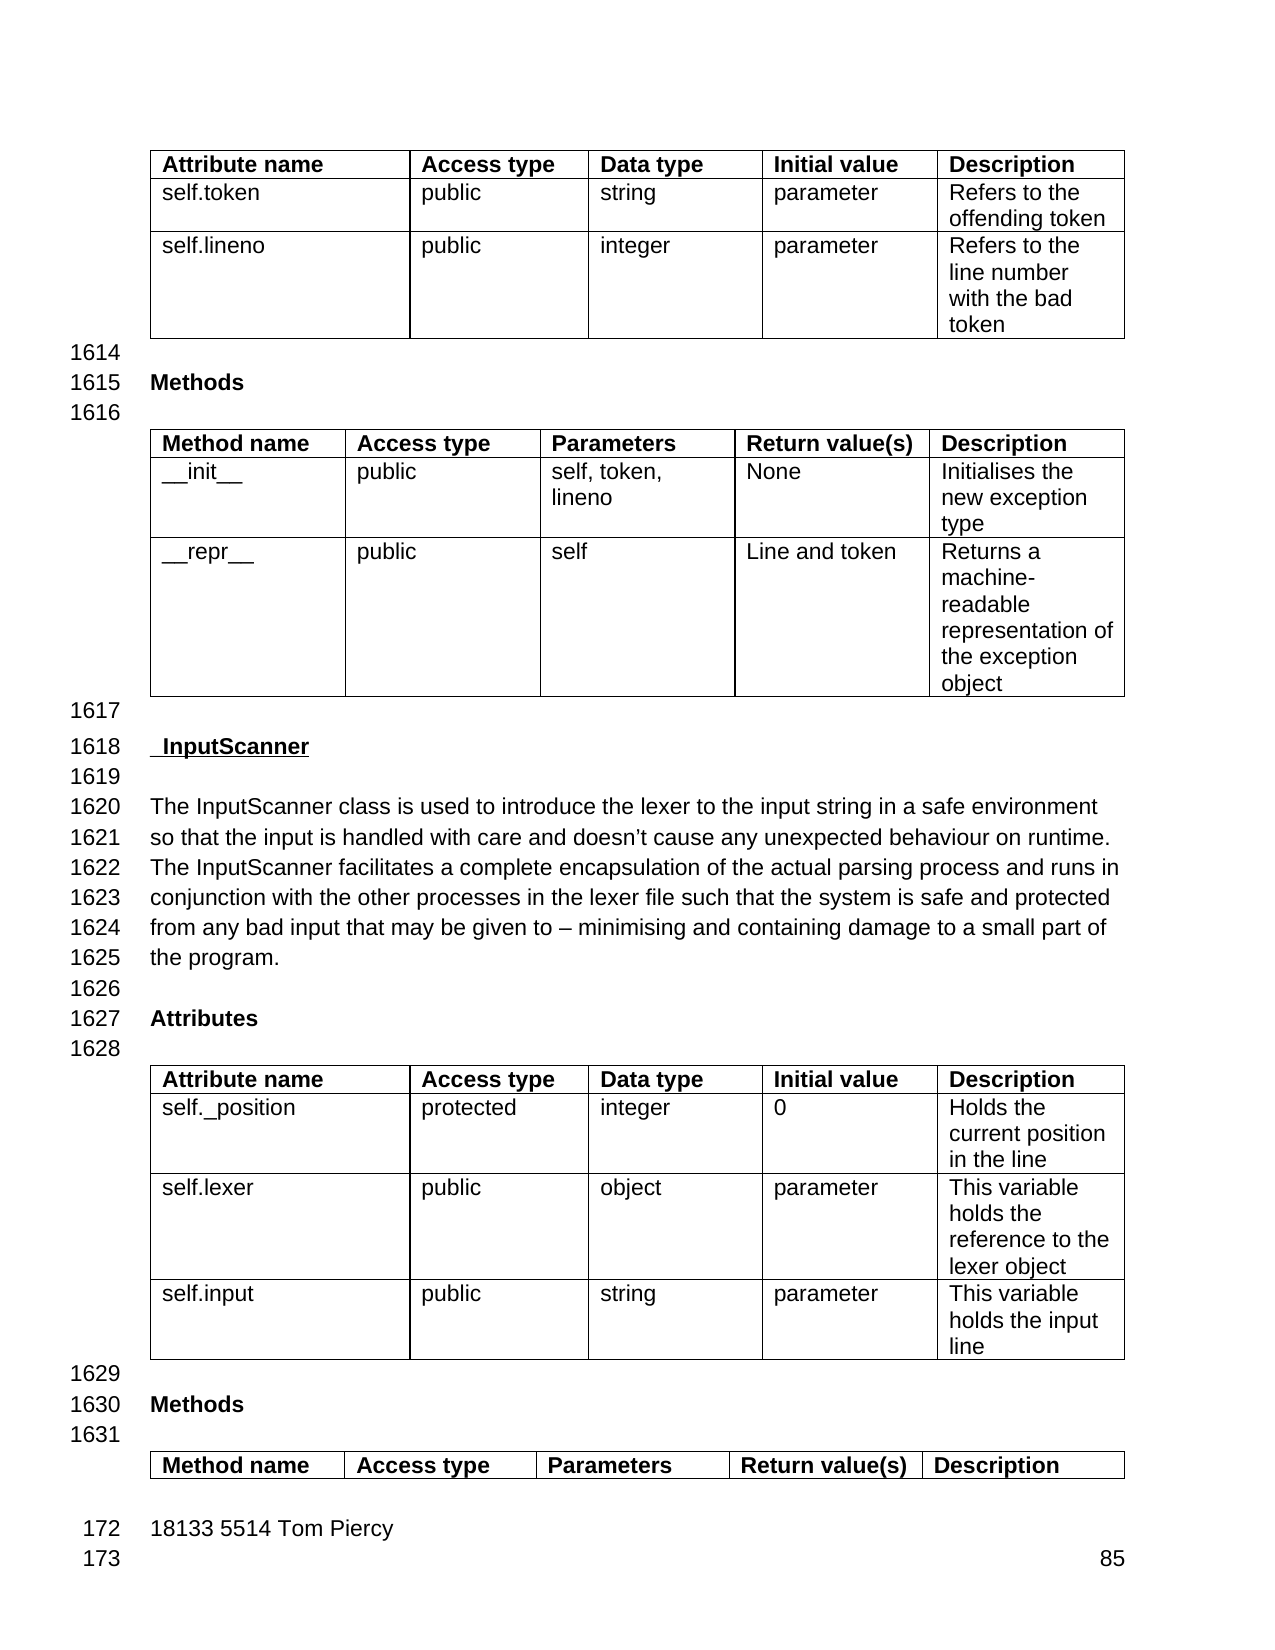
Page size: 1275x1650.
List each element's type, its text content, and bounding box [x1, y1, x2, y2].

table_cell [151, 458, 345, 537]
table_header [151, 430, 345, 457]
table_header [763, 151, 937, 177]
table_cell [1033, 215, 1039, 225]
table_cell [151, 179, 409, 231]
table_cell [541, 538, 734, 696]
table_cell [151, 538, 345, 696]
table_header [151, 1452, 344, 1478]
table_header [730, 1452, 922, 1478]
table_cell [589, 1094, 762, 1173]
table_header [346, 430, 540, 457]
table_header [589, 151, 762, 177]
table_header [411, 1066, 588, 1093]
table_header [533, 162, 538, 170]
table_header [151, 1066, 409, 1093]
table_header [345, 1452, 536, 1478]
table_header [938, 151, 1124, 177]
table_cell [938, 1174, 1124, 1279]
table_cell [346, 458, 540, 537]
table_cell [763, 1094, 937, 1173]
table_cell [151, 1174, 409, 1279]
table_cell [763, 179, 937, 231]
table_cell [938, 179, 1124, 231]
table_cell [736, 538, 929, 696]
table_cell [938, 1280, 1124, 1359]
text The InputScanner class is used to introduce the lexer to the input string in a safe environment so that the input is handled with care and doesn’t cause any unexpected behaviour on runtime. The InputScanner facilitates a complete encapsulation of the actual parsing process and runs in conjunction with the other processes in the lexer file such that the system is safe and protected from any bad input that may be given to – minimising and containing damage to a small part of the program. [150, 793, 1125, 971]
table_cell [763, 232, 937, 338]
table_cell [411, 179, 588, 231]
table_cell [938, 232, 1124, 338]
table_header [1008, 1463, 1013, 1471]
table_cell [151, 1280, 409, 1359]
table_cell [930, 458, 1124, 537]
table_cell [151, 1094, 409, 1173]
text Methods [150, 1391, 1125, 1417]
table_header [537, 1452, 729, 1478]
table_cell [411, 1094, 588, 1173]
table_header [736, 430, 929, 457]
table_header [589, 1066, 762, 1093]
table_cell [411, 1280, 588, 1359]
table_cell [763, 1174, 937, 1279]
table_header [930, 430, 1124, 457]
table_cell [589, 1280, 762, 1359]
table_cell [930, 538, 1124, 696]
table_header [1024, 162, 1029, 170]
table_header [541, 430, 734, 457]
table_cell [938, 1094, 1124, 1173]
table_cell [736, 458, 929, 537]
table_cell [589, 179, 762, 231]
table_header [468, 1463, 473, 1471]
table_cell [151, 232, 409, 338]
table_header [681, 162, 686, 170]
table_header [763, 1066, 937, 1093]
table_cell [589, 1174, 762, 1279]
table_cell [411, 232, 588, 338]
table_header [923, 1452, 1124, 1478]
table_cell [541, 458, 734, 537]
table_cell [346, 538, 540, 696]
text Methods [150, 369, 1125, 395]
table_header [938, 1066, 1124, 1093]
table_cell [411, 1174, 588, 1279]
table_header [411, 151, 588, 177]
text Attributes [150, 1005, 1125, 1031]
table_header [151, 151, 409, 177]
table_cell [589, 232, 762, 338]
text _InputScanner [150, 733, 1125, 759]
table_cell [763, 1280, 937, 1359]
